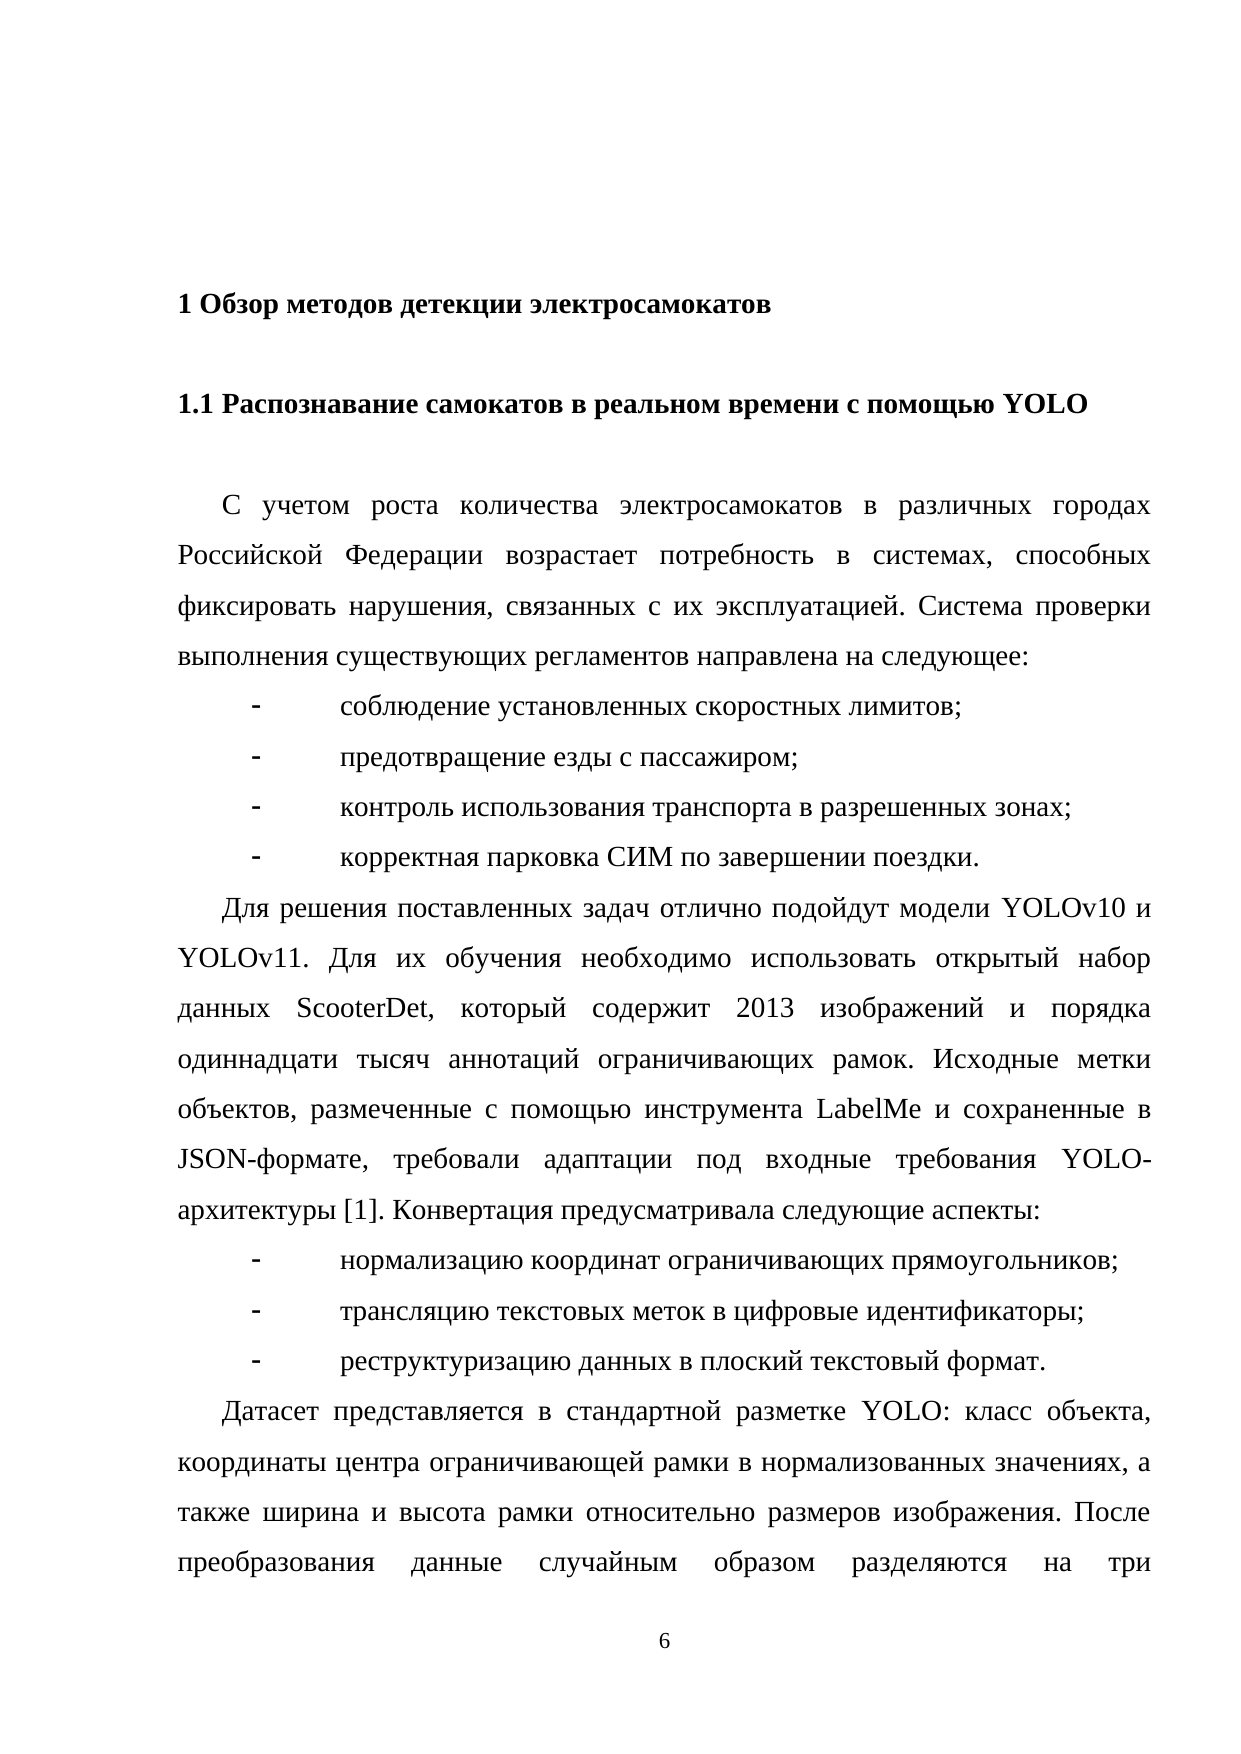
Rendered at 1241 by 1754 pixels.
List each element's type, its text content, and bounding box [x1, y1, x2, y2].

list нормализацию координат ограничивающих прямоугольников; [177, 1242, 1152, 1276]
subtitle Распознавание самокатов в реальном времени с помощью YOLO [177, 386, 1152, 420]
list корректная парковка СИМ по завершении поездки. [177, 839, 1152, 873]
list трансляцию текстовых меток в цифровые идентификаторы; [177, 1293, 1152, 1326]
list предотвращение езды с пассажиром; [177, 739, 1152, 772]
list реструктуризацию данных в плоский текстовый формат. [177, 1343, 1152, 1377]
text Для решения поставленных задач отлично подойдут модели YOLOv10 и YOLOv11. Для их обучения необходимо использовать открытый набор данных ScooterDet, который содержит 2013 изображений и порядка одиннадцати тысяч аннотаций ограничивающих рамок. Исходные метки объектов, размеченные с помощью инструмента LabelMe и сохраненные в JSON-формате, требовали адаптации под входные требования YOLO-архитектуры [1]. Конвертация предусматривала следующие аспекты: [177, 890, 1152, 1225]
subtitle 1 Обзор методов детекции электросамокатов [177, 286, 1152, 319]
text С учетом роста количества электросамокатов в различных городах Российской Федерации возрастает потребность в системах, способных фиксировать нарушения, связанных с их эксплуатацией. Система проверки выполнения существующих регламентов направлена на следующее: [177, 487, 1152, 672]
list соблюдение установленных скоростных лимитов; [177, 688, 1152, 722]
list контроль использования транспорта в разрешенных зонах; [177, 789, 1152, 823]
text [177, 1393, 1152, 1578]
